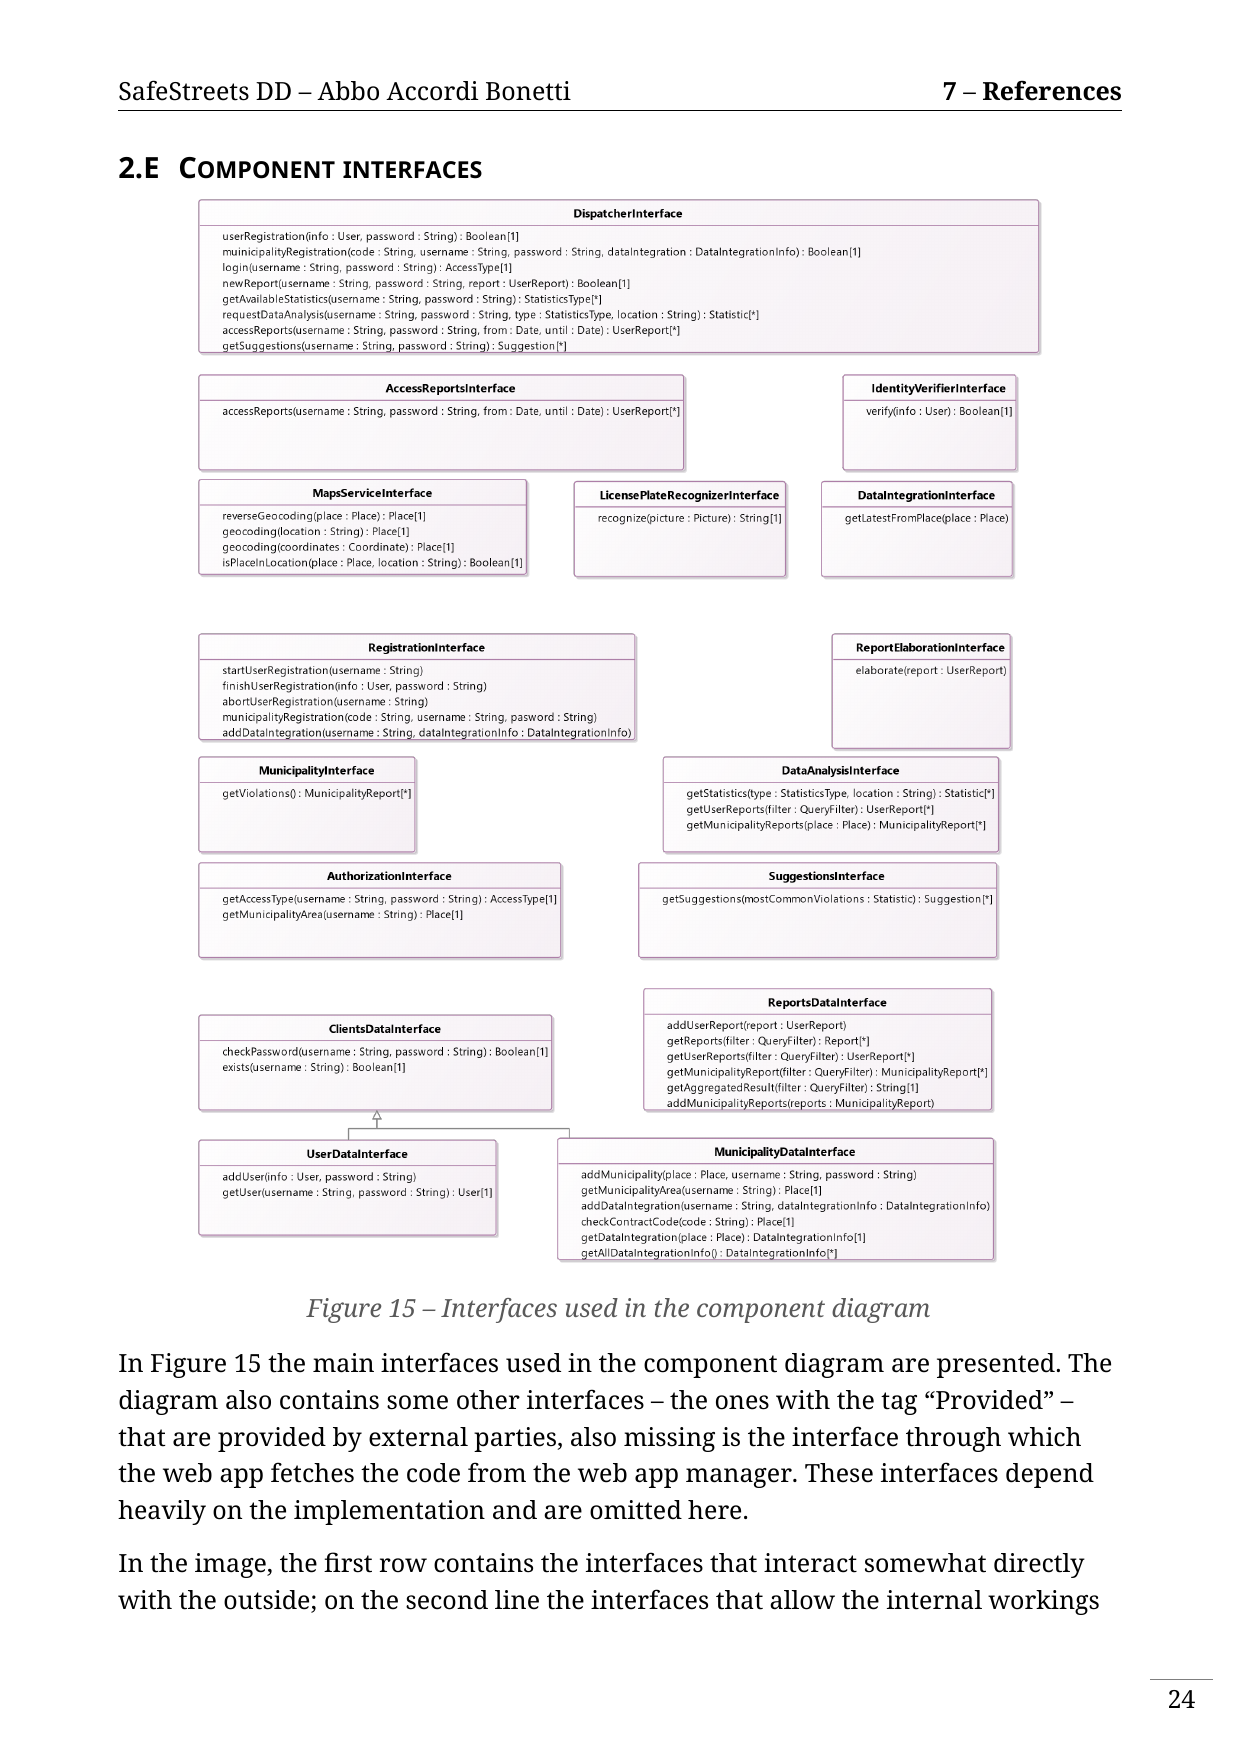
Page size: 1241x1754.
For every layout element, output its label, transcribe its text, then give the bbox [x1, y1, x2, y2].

subtitle Component interfaces [118, 148, 1122, 187]
text Figure 15 – Interfaces used in the component diagram [118, 1291, 1122, 1325]
text In Figure 15 the main interfaces used in the component diagram are presented. The diagram also contains some other interfaces – the ones with the tag “Provided” – that are provided by external parties, also missing is the interface through which the web app fetches the code from the web app manager. These interfaces depend heavily on the implementation and are omitted here. [118, 1346, 1122, 1527]
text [118, 1546, 1122, 1617]
picture [189, 190, 1051, 1272]
